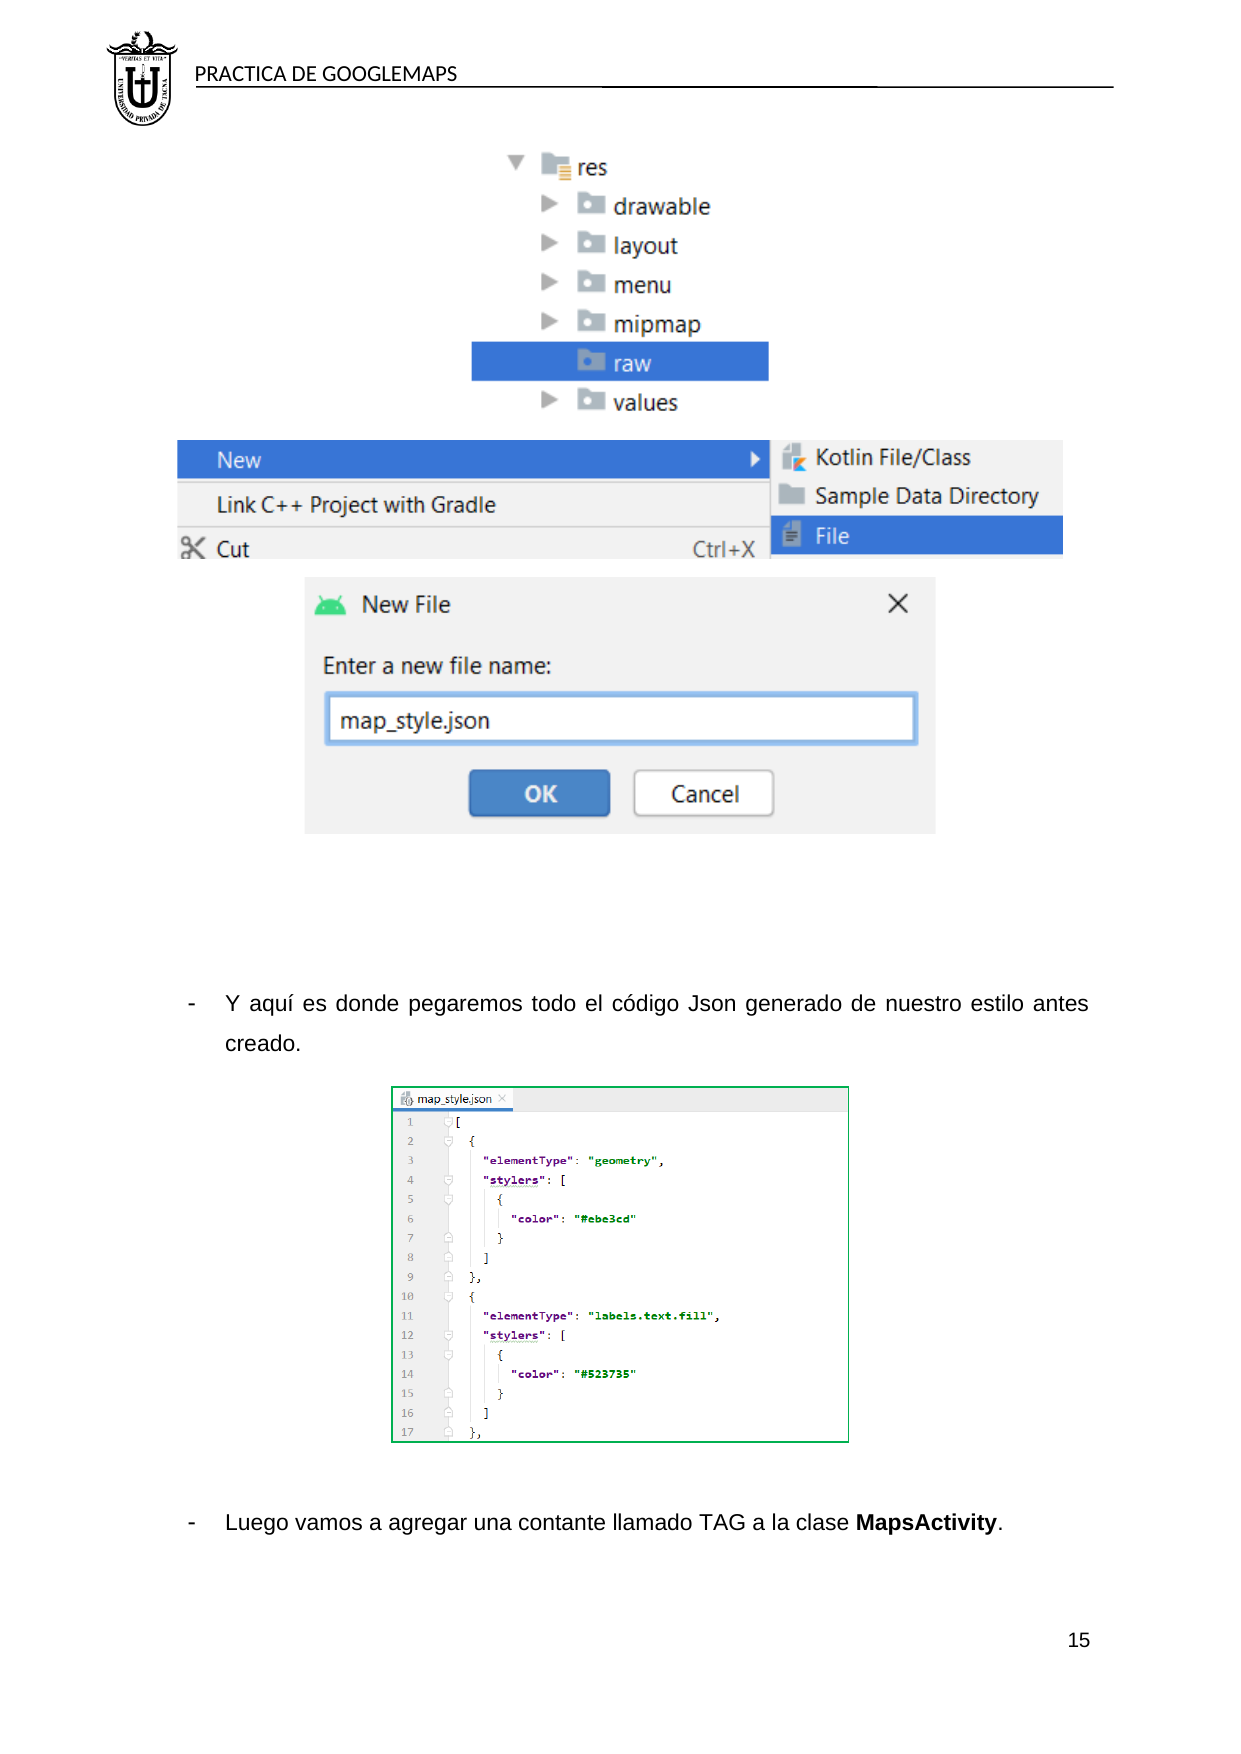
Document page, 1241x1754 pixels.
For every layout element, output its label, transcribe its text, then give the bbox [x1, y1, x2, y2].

picture [304, 577, 936, 834]
list Luego vamos a agregar una contante llamado TAG a la clase MapsActivity. [187, 1507, 1090, 1535]
picture [393, 1088, 848, 1441]
picture [177, 440, 1063, 559]
picture [471, 150, 769, 422]
list Y aquí es donde pegaremos todo el código Json generado de nuestro estilo antes creado. [187, 988, 1090, 1056]
